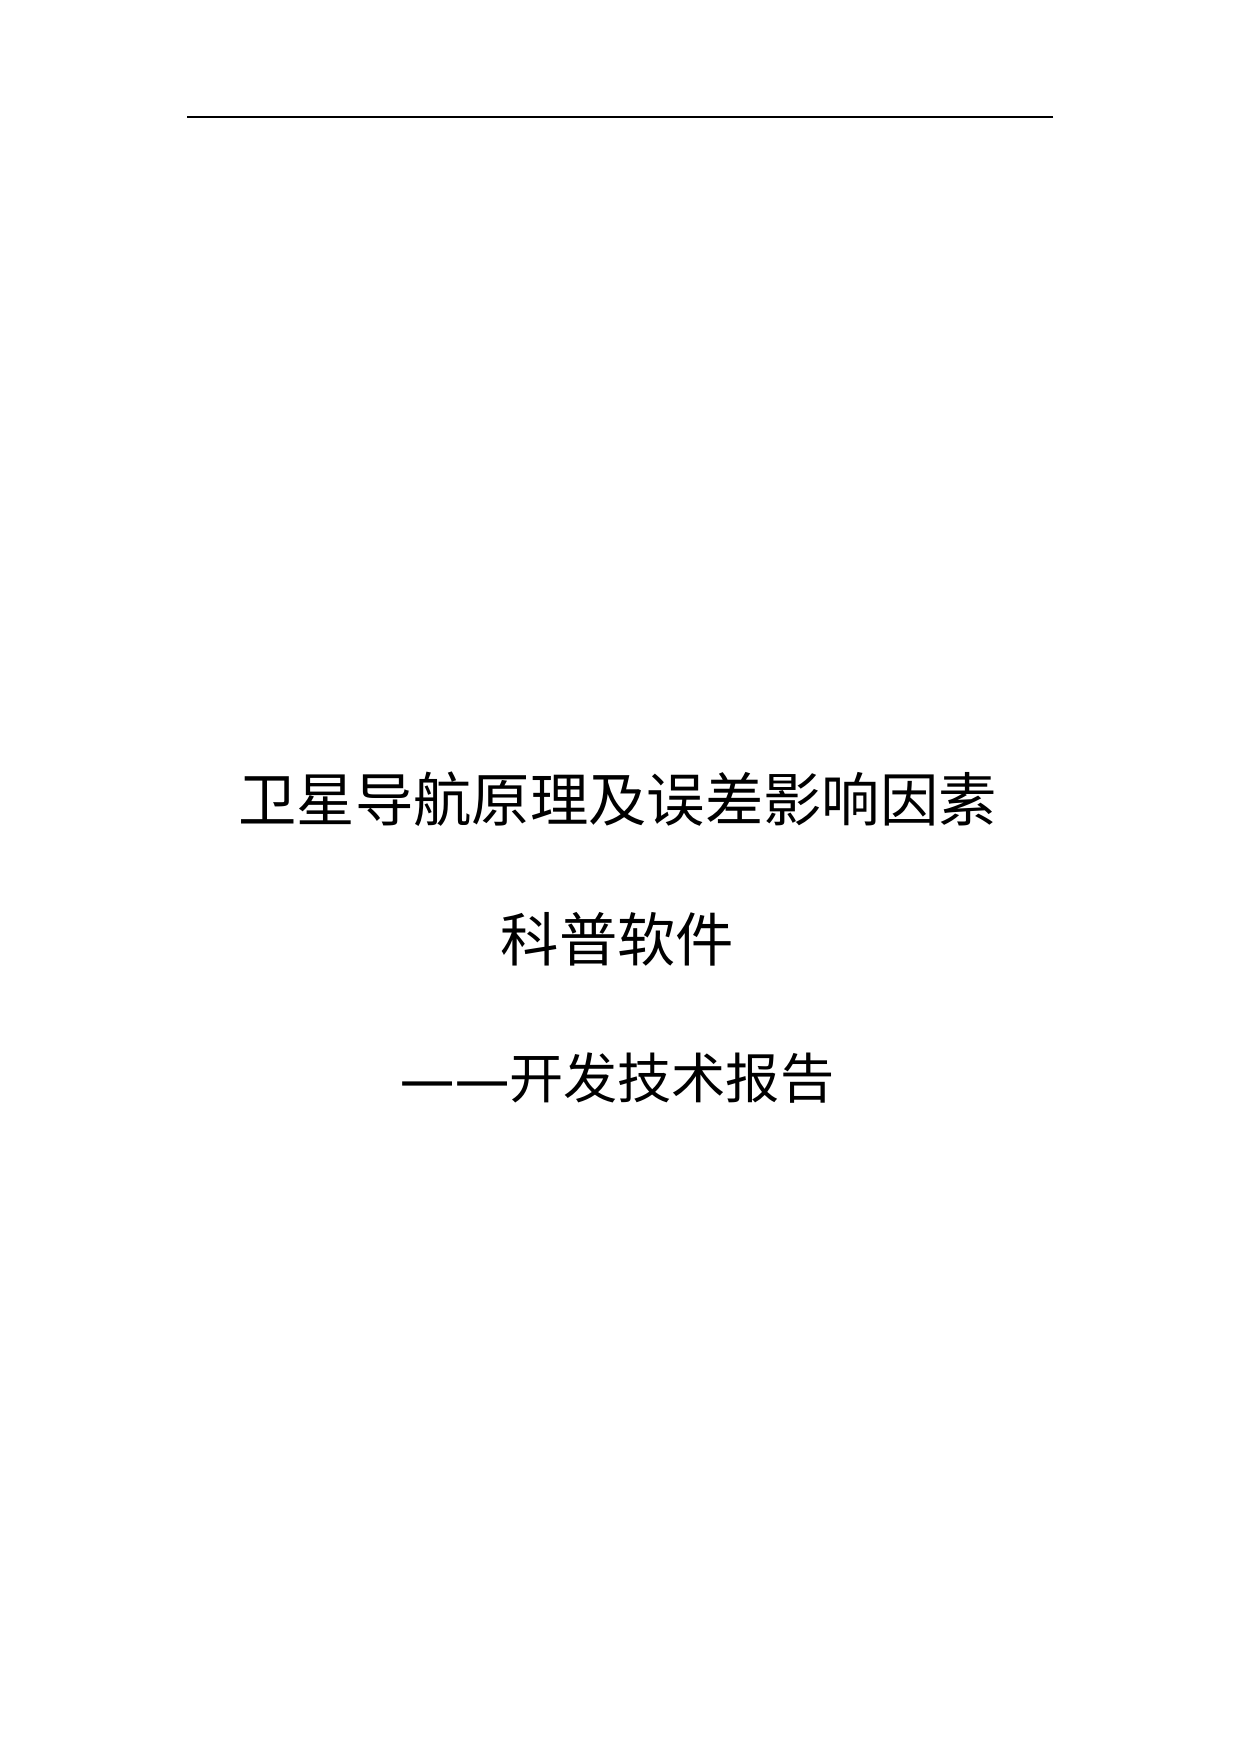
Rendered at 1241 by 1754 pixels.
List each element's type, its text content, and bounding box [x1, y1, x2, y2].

text ——开发技术报告 [123, 1026, 1093, 1124]
text 卫星导航原理及误差影响因素 [123, 747, 1093, 844]
text 科普软件 [123, 887, 1093, 984]
